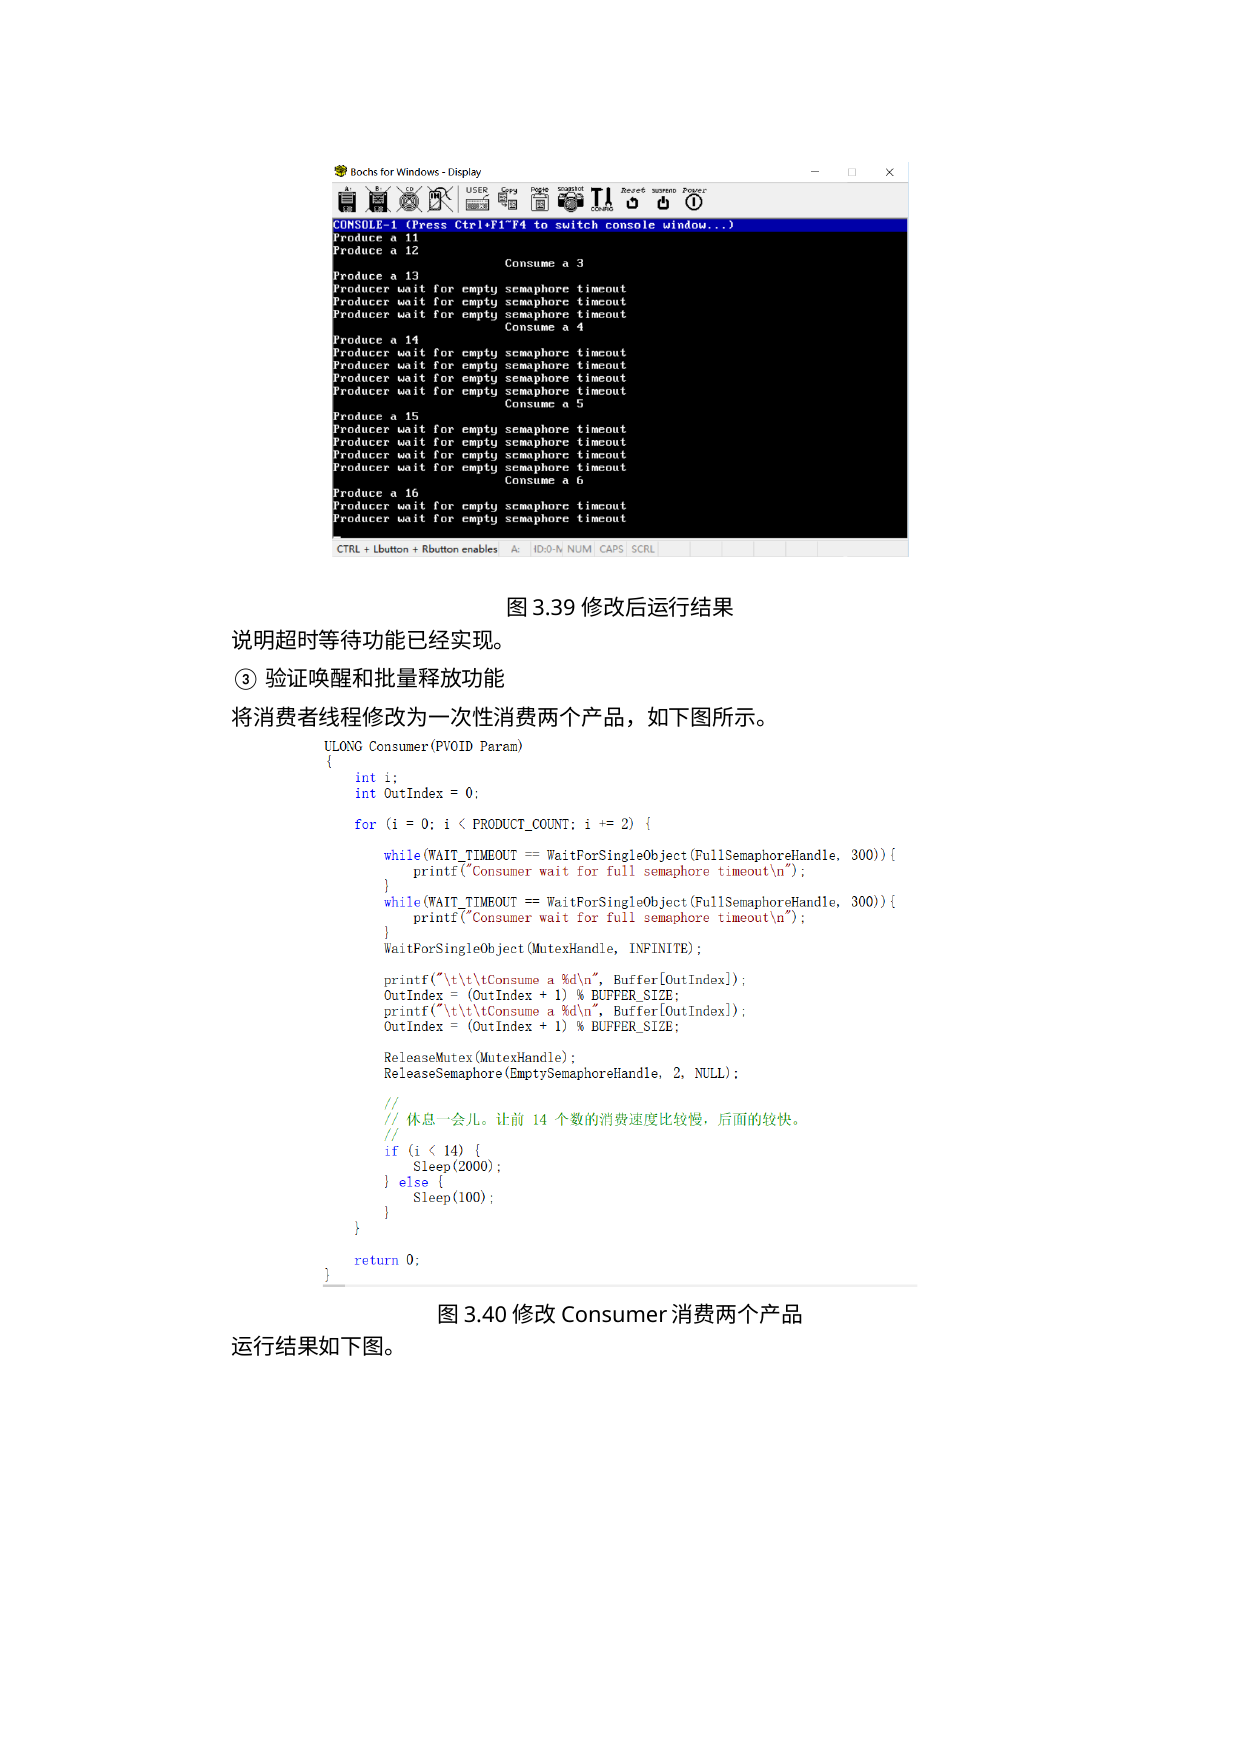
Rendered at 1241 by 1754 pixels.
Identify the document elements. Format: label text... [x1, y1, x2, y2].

text ③验证唤醒和批量释放功能 [187, 661, 1053, 693]
text 图3.39 修改后运行结果 [187, 590, 1053, 622]
text 运行结果如下图。 [187, 1329, 1053, 1361]
picture [332, 162, 909, 557]
text 图3.40 修改Consumer消费两个产品 [187, 1296, 1053, 1329]
text 将消费者线程修改为一次性消费两个产品，如下图所示。 [187, 700, 1053, 732]
text 说明超时等待功能已经实现。 [187, 622, 1053, 655]
picture [322, 738, 918, 1287]
